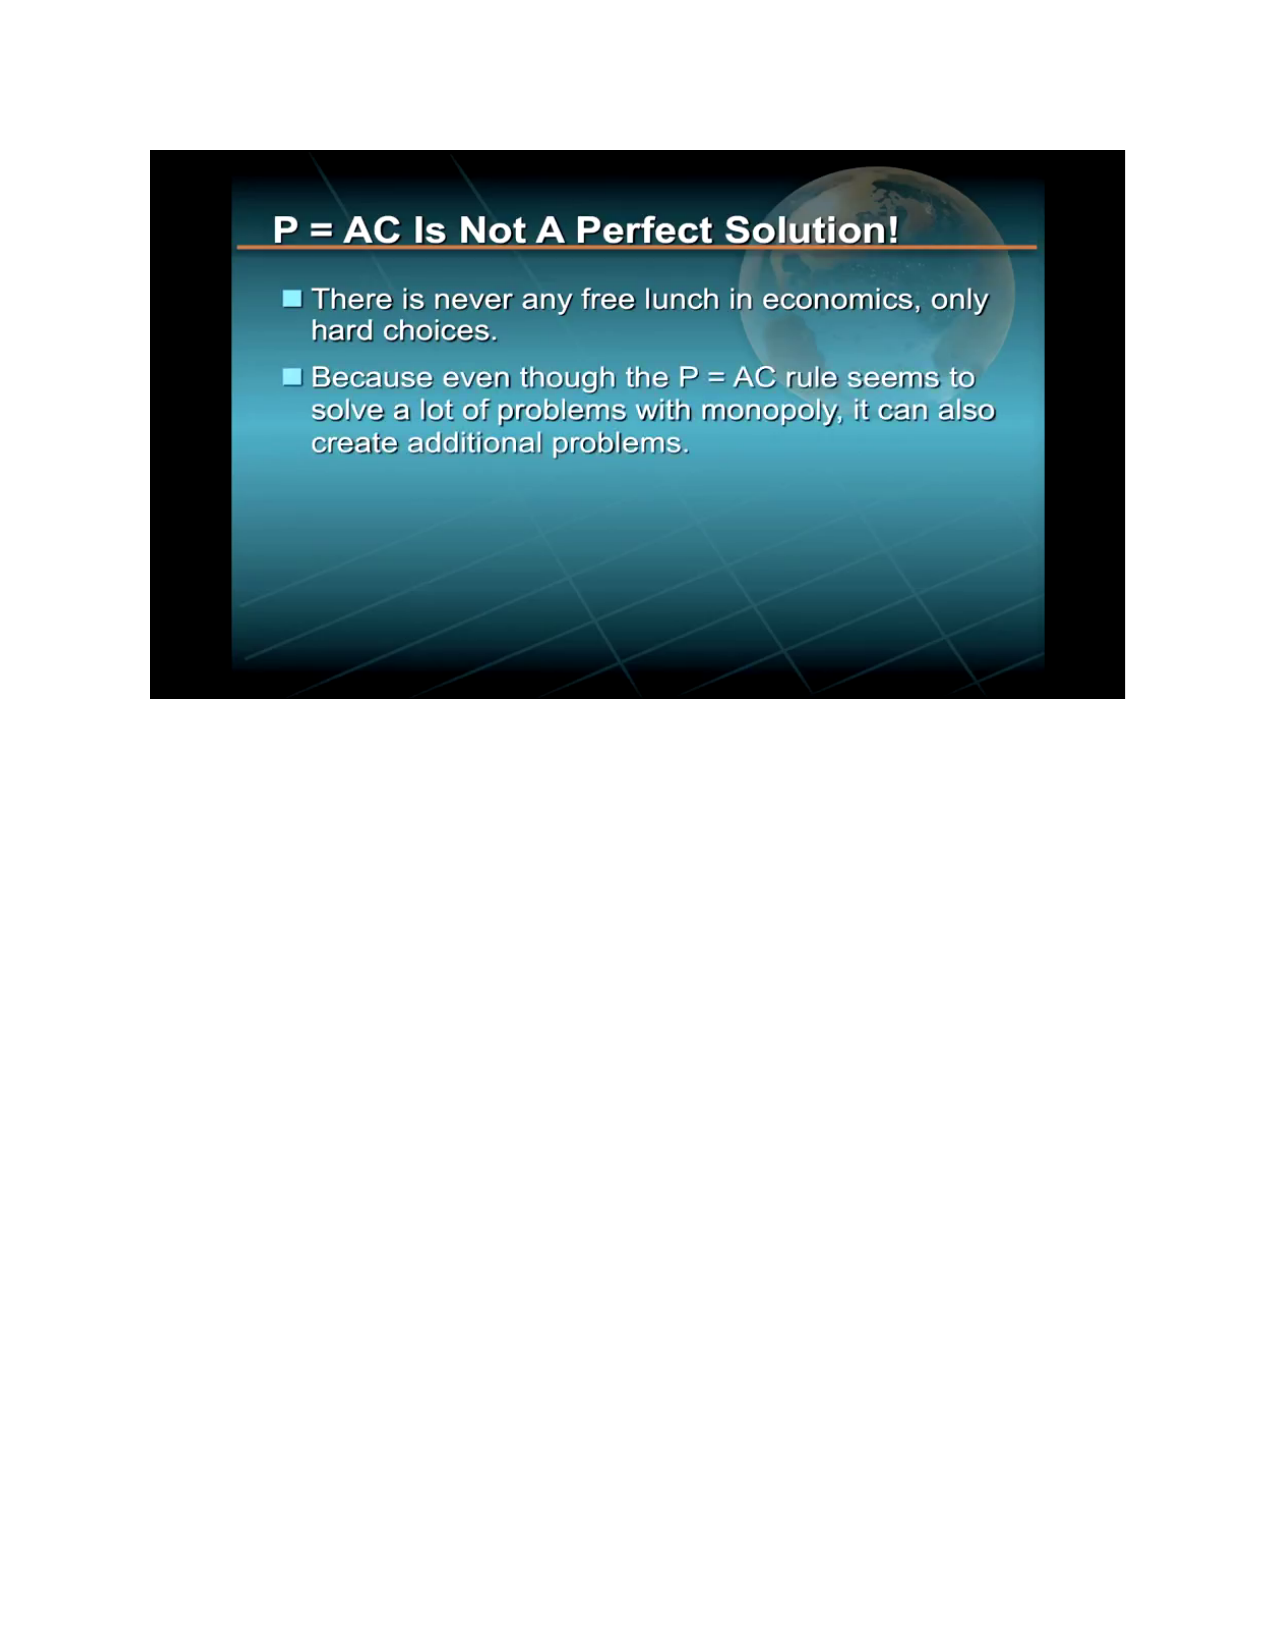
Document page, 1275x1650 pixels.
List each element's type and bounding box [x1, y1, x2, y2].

picture [150, 150, 1125, 699]
